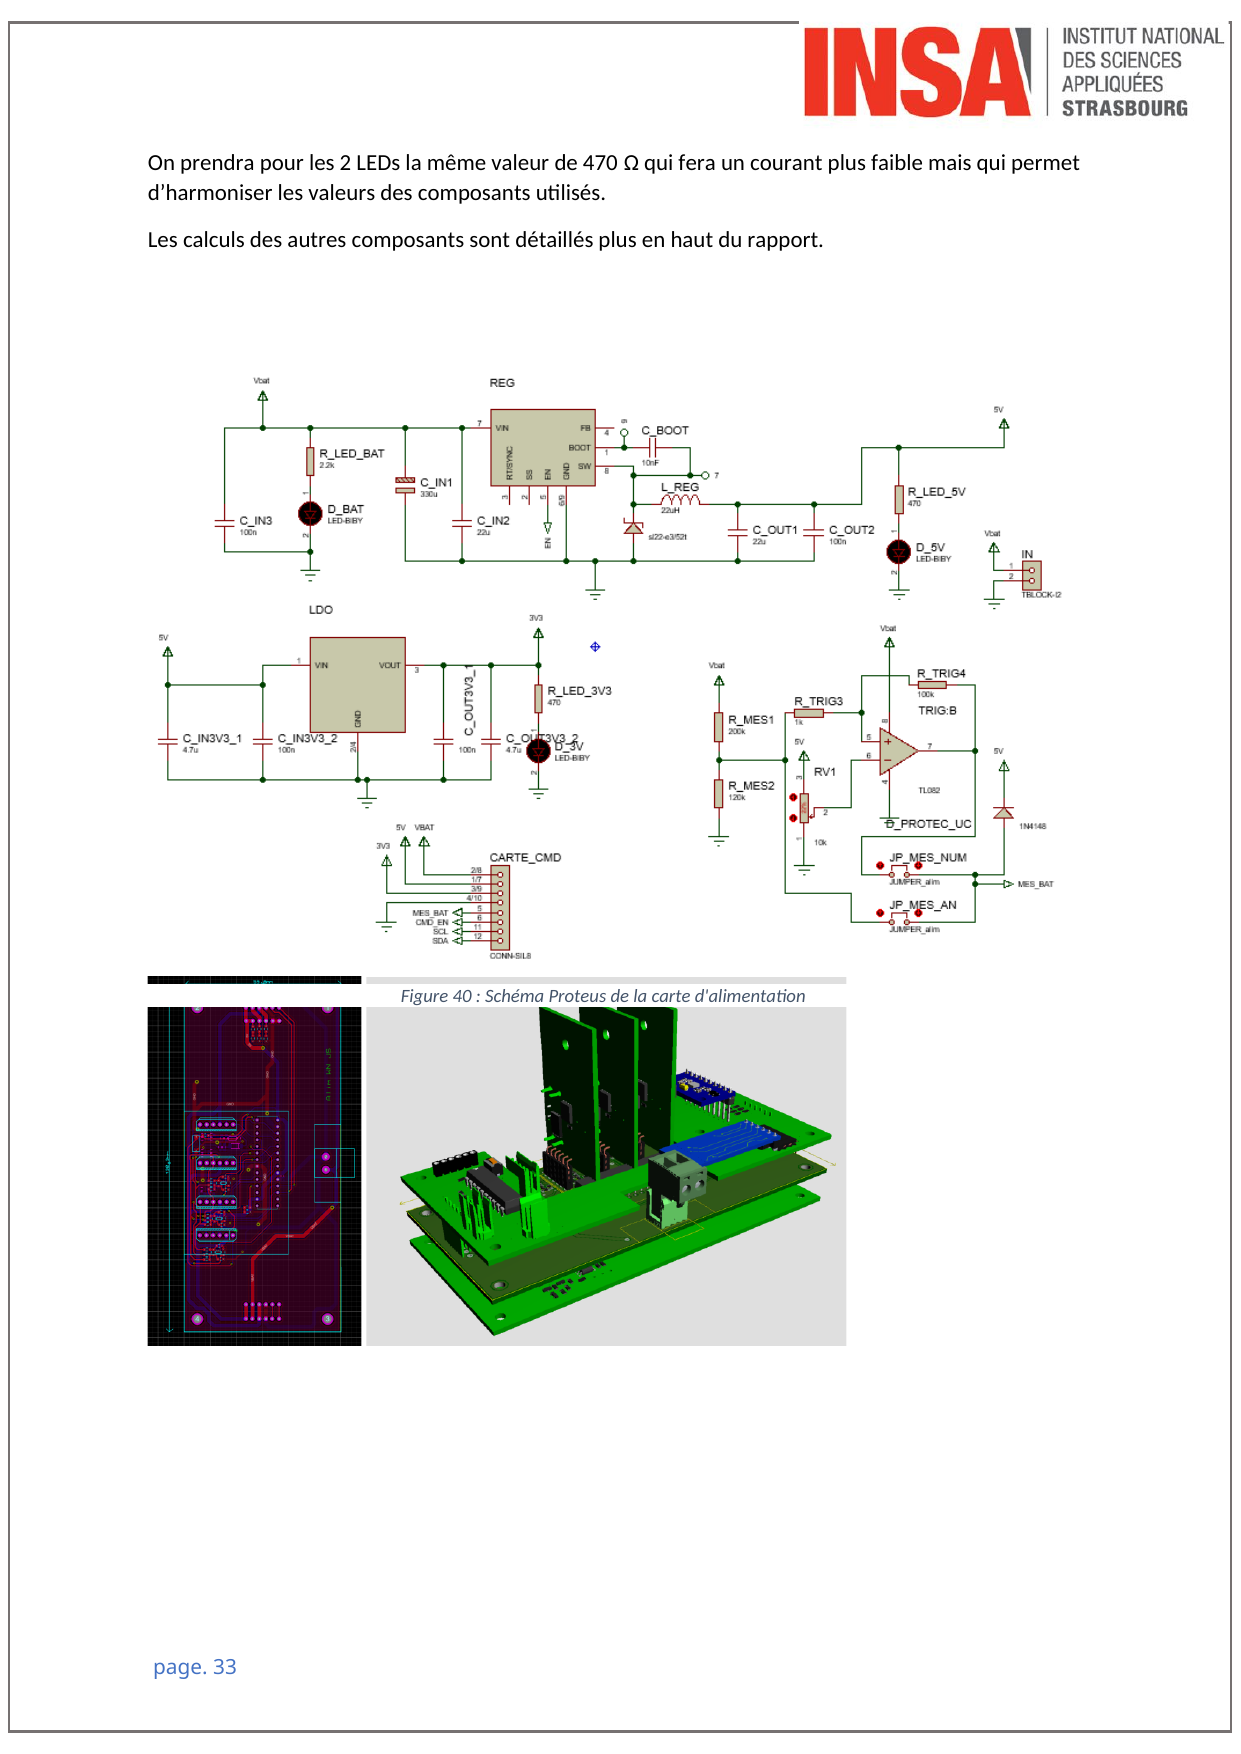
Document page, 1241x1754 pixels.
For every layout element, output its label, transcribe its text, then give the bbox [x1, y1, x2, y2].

picture [366, 977, 847, 984]
text Les calculs des autres composants sont détaillés plus en haut du rapport. [148, 225, 1093, 253]
picture [799, 18, 1229, 134]
picture [147, 976, 362, 984]
picture [143, 365, 1065, 975]
picture [147, 1007, 362, 1346]
picture [366, 1007, 847, 1346]
text On prendra pour les 2 LEDs la même valeur de 470 Ω qui fera un courant plus faible mais qui permet d’harmoniser les valeurs des composants utilisés. [148, 148, 1093, 206]
